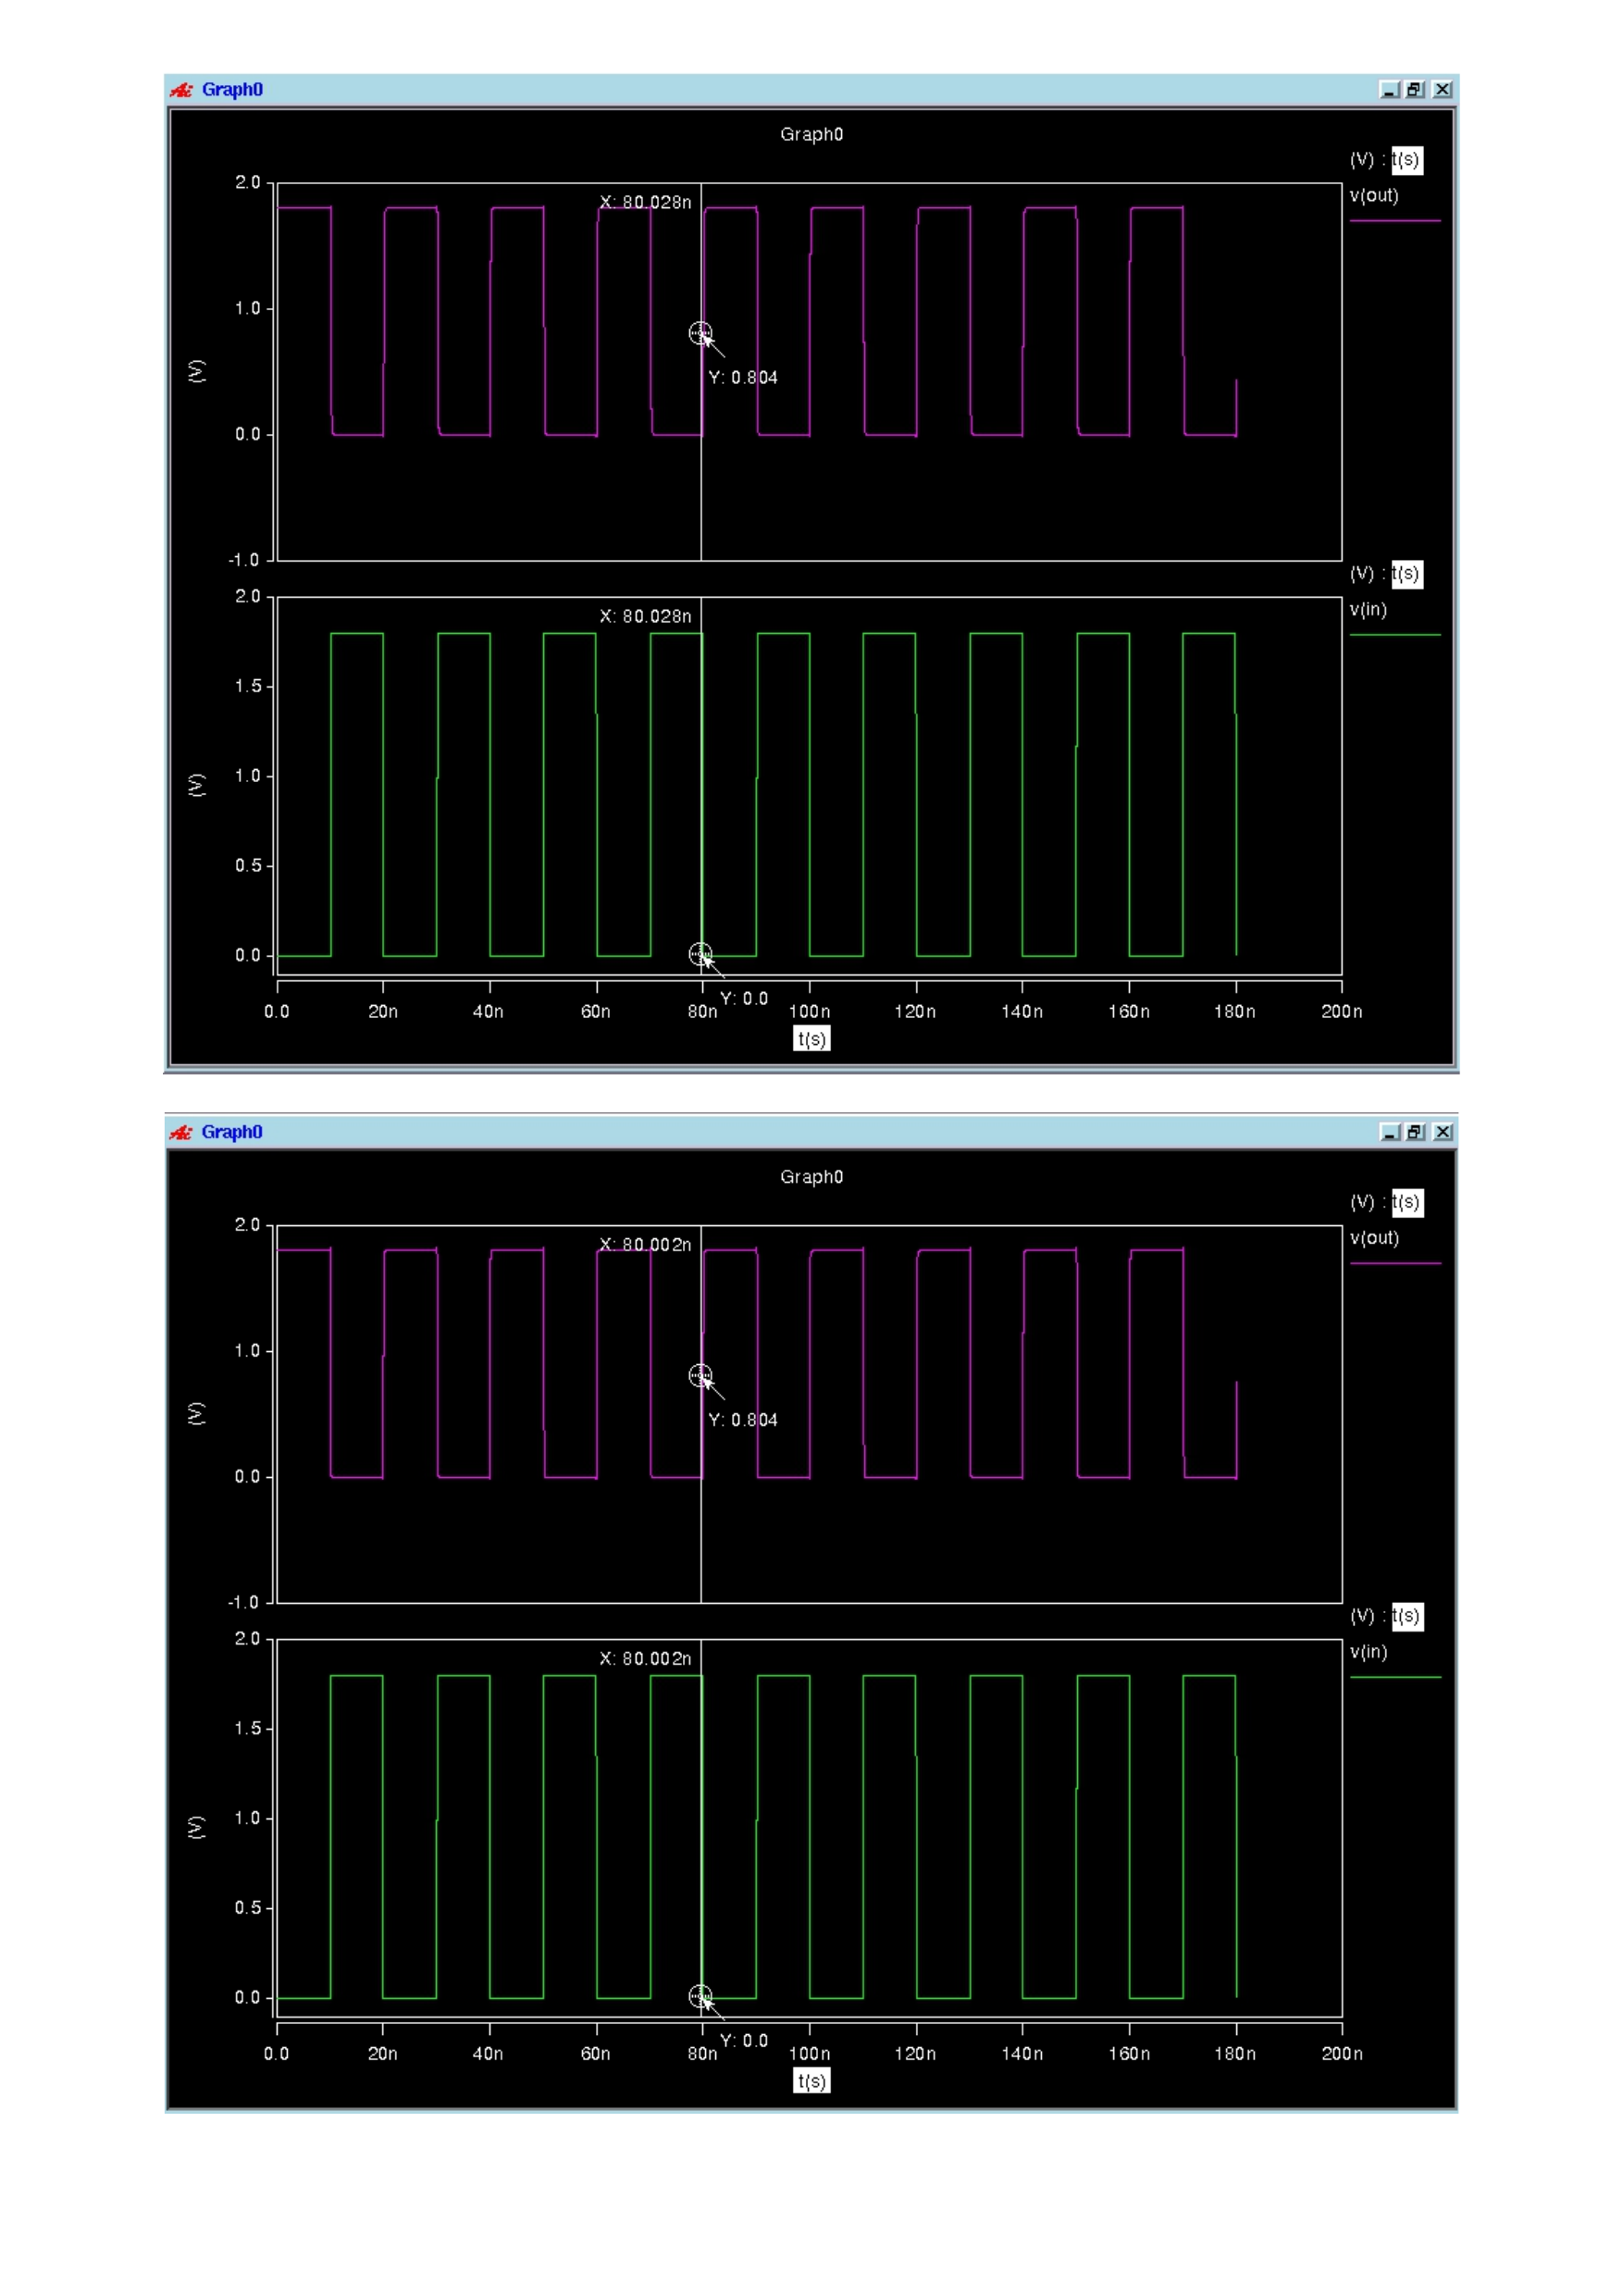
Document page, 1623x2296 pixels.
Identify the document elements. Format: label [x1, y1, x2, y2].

picture [163, 71, 1460, 1074]
picture [164, 1112, 1459, 2114]
